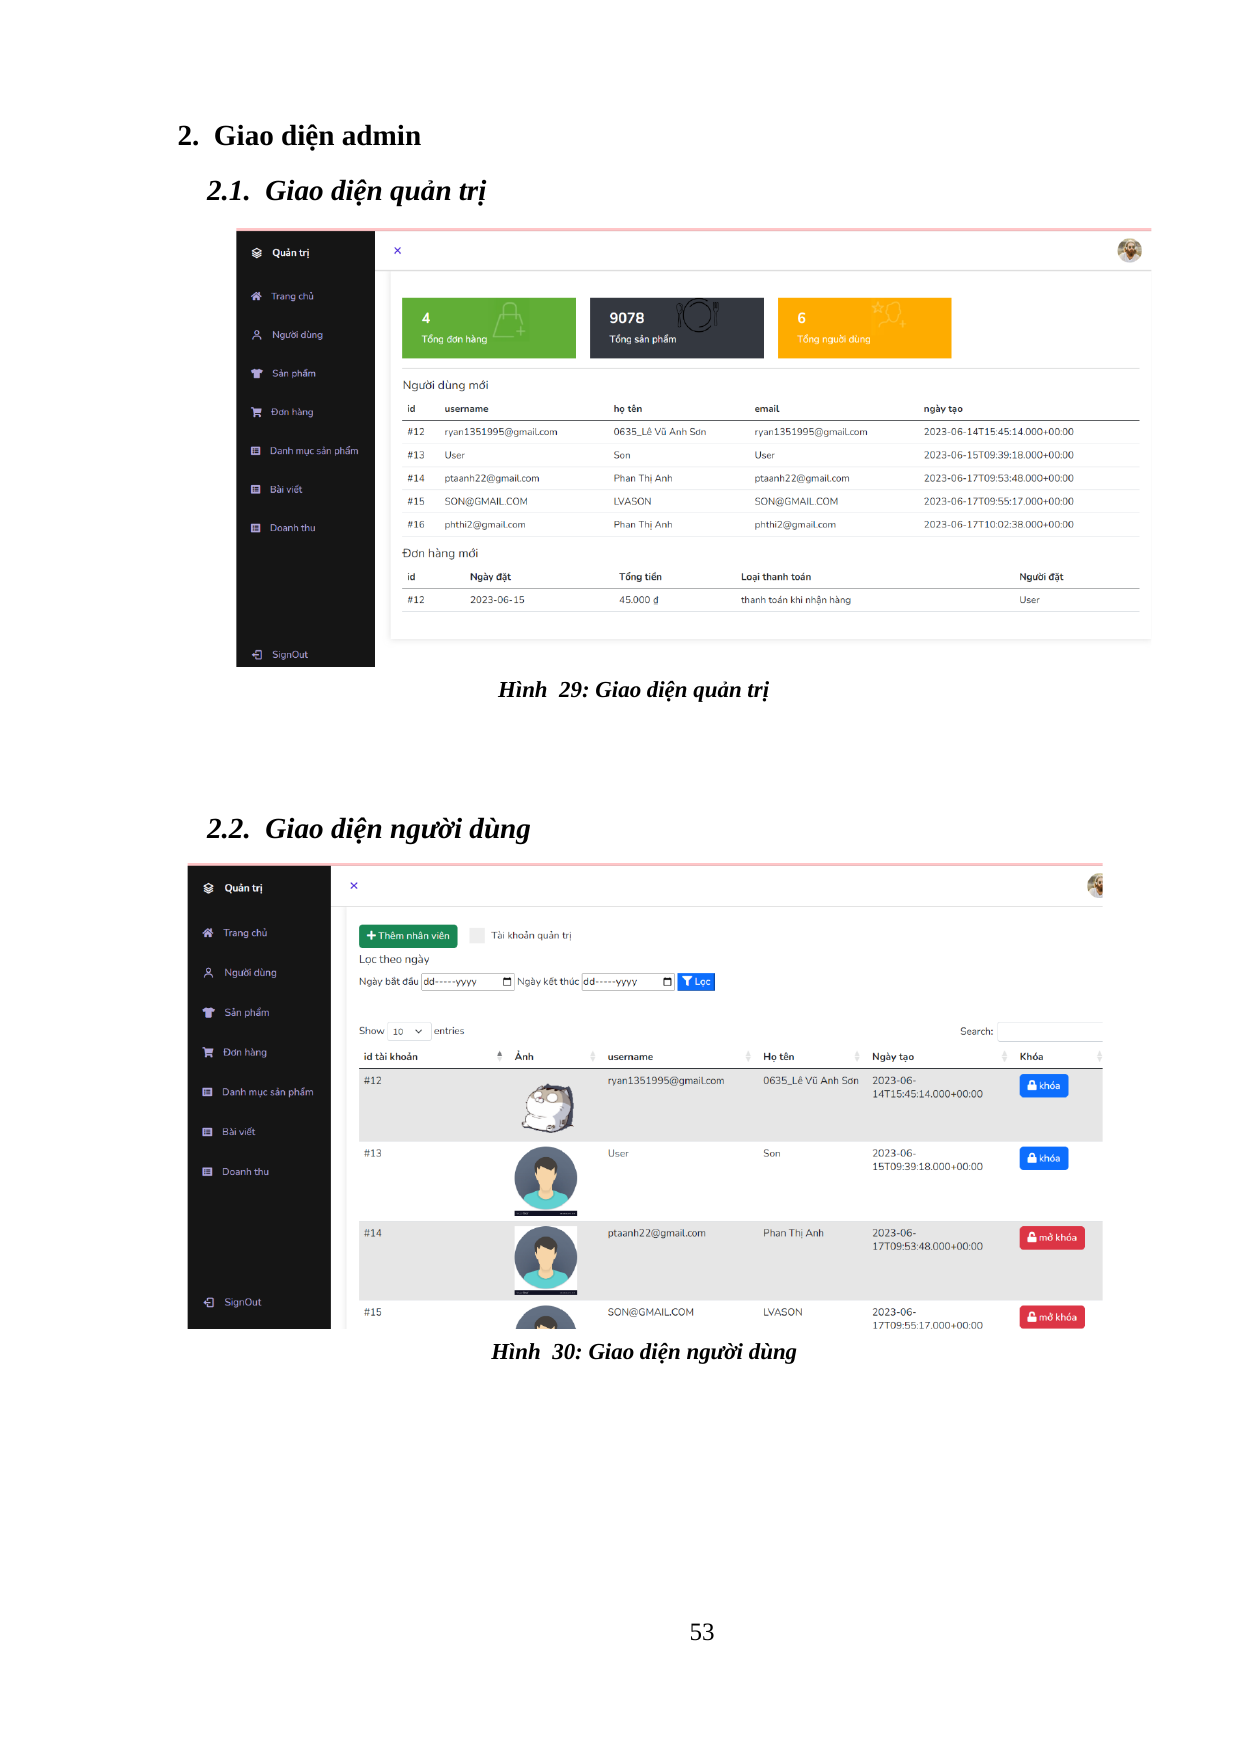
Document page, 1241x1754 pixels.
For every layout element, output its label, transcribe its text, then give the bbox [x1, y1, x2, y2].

picture [187, 863, 1103, 1329]
picture [236, 228, 1152, 667]
subtitle Giao diện quản trị [207, 173, 1152, 206]
subtitle Giao diện admin [177, 118, 1152, 152]
subtitle Giao diện người dùng [207, 811, 1152, 844]
